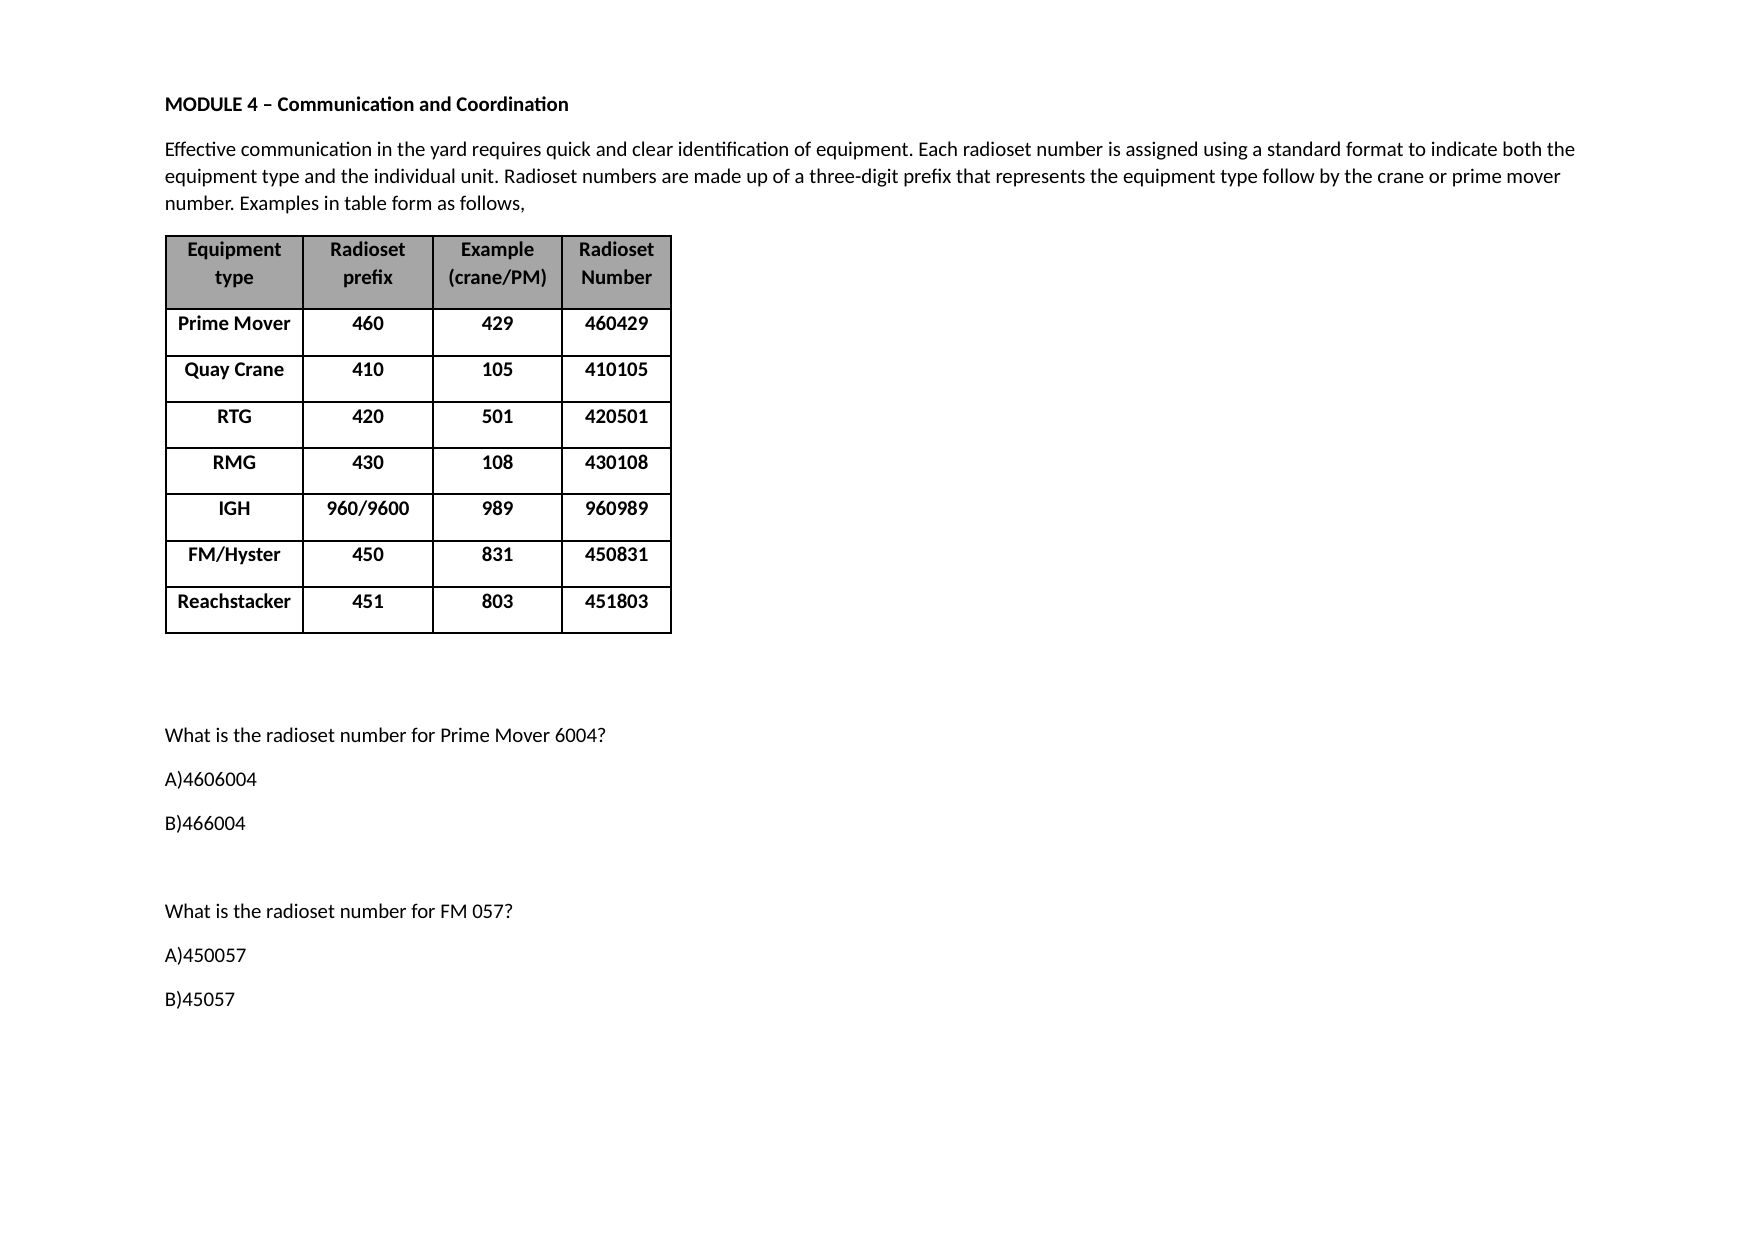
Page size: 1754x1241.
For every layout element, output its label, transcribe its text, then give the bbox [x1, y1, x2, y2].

table_cell 803 [434, 588, 561, 632]
table_cell 429 [434, 310, 561, 354]
text B)45057 [164, 987, 1589, 1012]
table_cell 960/9600 [304, 495, 432, 539]
table_cell 108 [434, 449, 561, 493]
table_cell Quay Crane [167, 357, 302, 401]
table_cell Reachstacker [167, 588, 302, 632]
text Effective communication in the yard requires quick and clear identification of equipment. Each radioset number is assigned using a standard format to indicate both the equipment type and the individual unit. Radioset numbers are made up of a three-digit prefix that represents the equipment type follow by the crane or prime mover number. Examples in table form as follows, [164, 136, 1589, 216]
table_cell 451 [304, 588, 432, 632]
table_cell 105 [434, 357, 561, 401]
table_cell 451803 [563, 588, 670, 632]
table_header Example (crane/PM) [434, 237, 561, 308]
text What is the radioset number for FM 057? [164, 898, 1589, 924]
table_cell 460429 [563, 310, 670, 354]
table_cell 420501 [563, 403, 670, 447]
text A)450057 [164, 942, 1589, 968]
text B)466004 [164, 810, 1589, 836]
table_cell 450 [304, 542, 432, 586]
table_cell RTG [167, 403, 302, 447]
table_cell Prime Mover [167, 310, 302, 354]
text A)4606004 [164, 766, 1589, 792]
text MODULE 4 – Communication and Coordination [164, 92, 1589, 117]
table_cell 960989 [563, 495, 670, 539]
table_cell 430108 [563, 449, 670, 493]
table_cell 420 [304, 403, 432, 447]
table_cell FM/Hyster [167, 542, 302, 586]
table_header Radioset prefix [304, 237, 432, 308]
table_cell 501 [434, 403, 561, 447]
table_cell RMG [167, 449, 302, 493]
table_cell 430 [304, 449, 432, 493]
text What is the radioset number for Prime Mover 6004? [164, 722, 1589, 748]
table_cell 450831 [563, 542, 670, 586]
table_cell 831 [434, 542, 561, 586]
table_cell 989 [434, 495, 561, 539]
table_cell 410105 [563, 357, 670, 401]
table_header Radioset Number [563, 237, 670, 308]
table_cell IGH [167, 495, 302, 539]
table_cell 410 [304, 357, 432, 401]
table_cell 460 [304, 310, 432, 354]
table_header Equipment type [167, 237, 302, 308]
